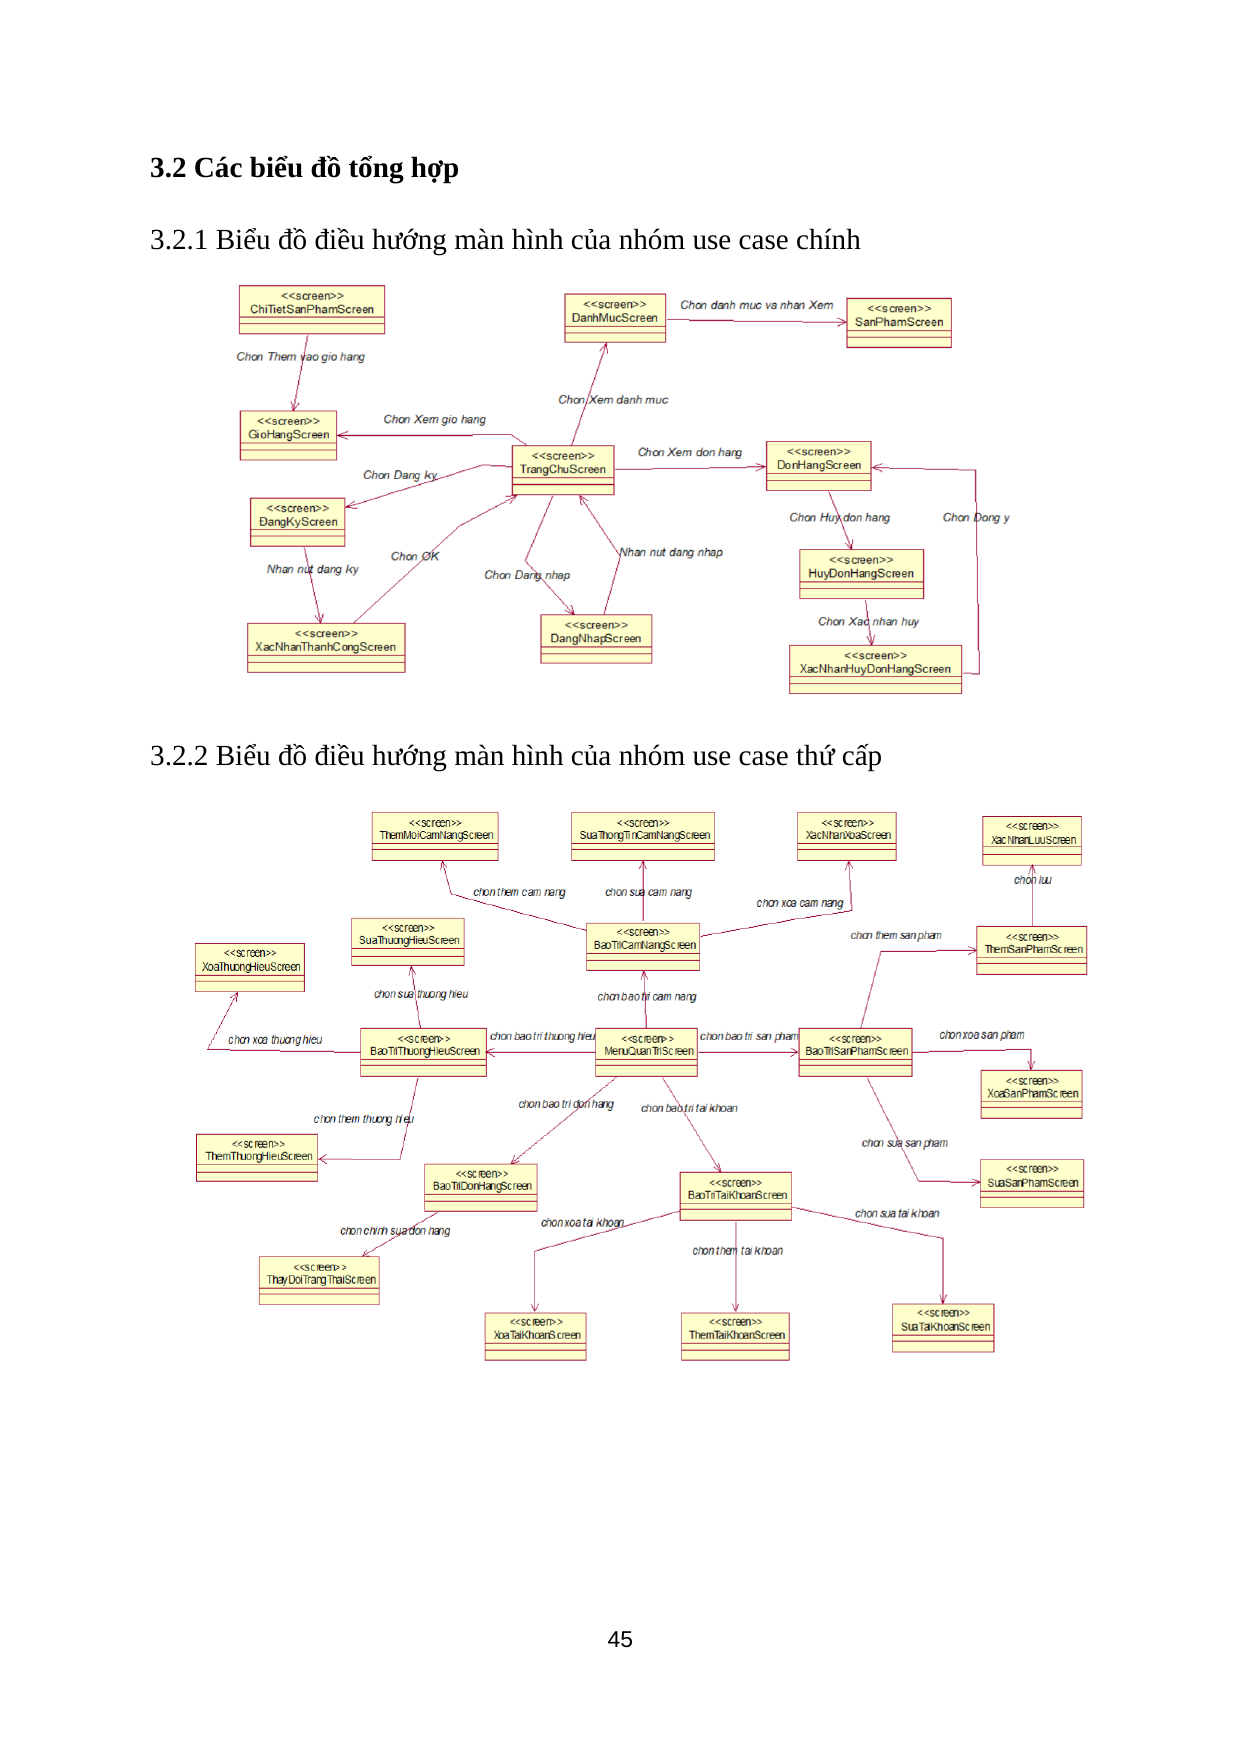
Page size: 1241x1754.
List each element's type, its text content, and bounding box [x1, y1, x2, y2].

picture [227, 268, 1013, 705]
subtitle 3.2 Các biểu đồ tổng hợp [150, 150, 1090, 183]
subtitle 3.2.2 Biểu đồ điều hướng màn hình của nhóm use case thứ cấp [150, 738, 1090, 772]
subtitle 3.2.1 Biểu đồ điều hướng màn hình của nhóm use case chính [150, 222, 1090, 255]
picture [179, 785, 1092, 1379]
